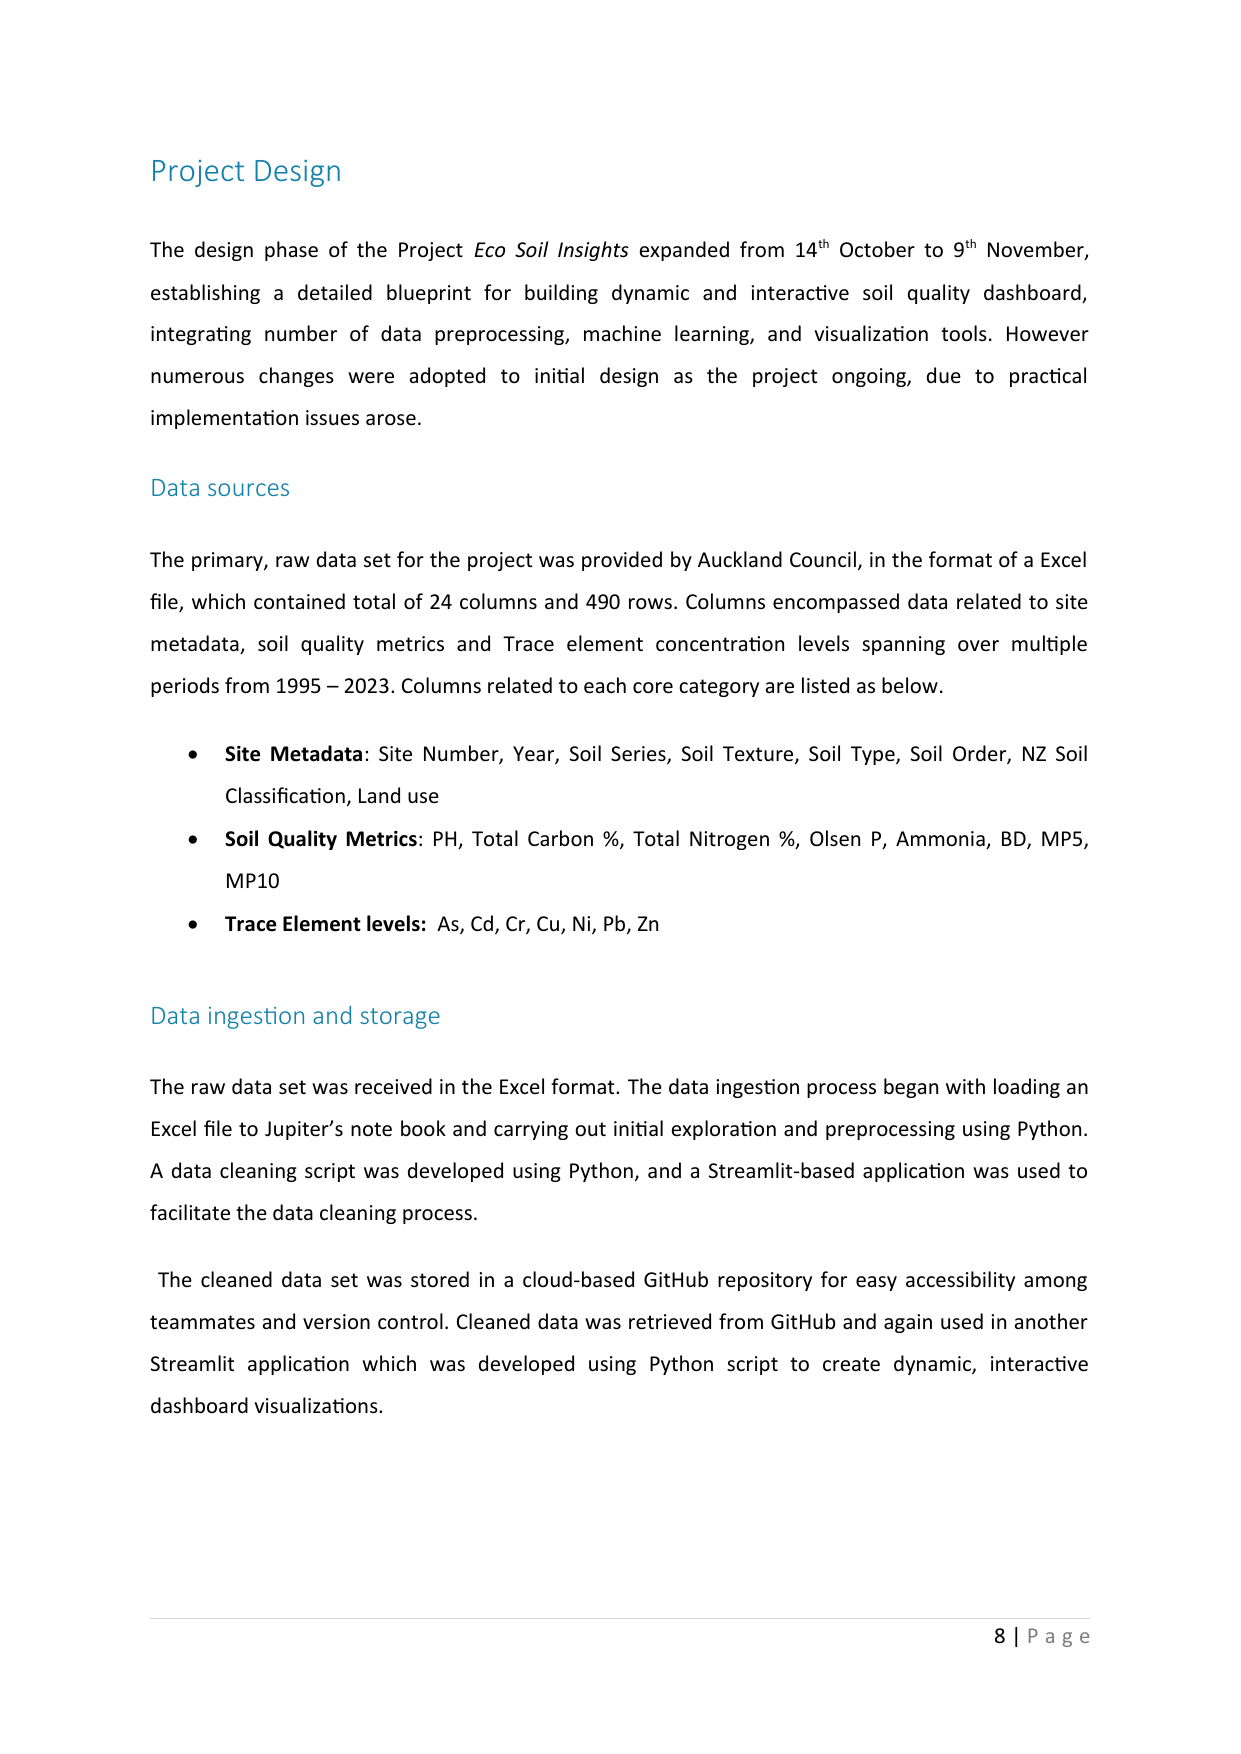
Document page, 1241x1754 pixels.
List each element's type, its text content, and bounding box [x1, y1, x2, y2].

subtitle Data sources [150, 471, 1090, 504]
list Soil Quality Metrics: PH, Total Carbon %, Total Nitrogen %, Olsen P, Ammonia, BD, MP5, MP10 [187, 823, 1090, 894]
subtitle Data ingestion and storage [150, 998, 1090, 1031]
subtitle Project Design [150, 150, 1090, 191]
text The design phase of the Project Eco Soil Insights expanded from 14th October to 9th November, establishing a detailed blueprint for building dynamic and interactive soil quality dashboard, integrating number of data preprocessing, machine learning, and visualization tools. However numerous changes were adopted to initial design as the project ongoing, due to practical implementation issues arose. [150, 236, 1090, 432]
list Site Metadata: Site Number, Year, Soil Series, Soil Texture, Soil Type, Soil Order, NZ Soil Classification, Land use [187, 738, 1090, 809]
text The cleaned data set was stored in a cloud-based GitHub repository for easy accessibility among teammates and version control. Cleaned data was retrieved from GitHub and again used in another Streamlit application which was developed using Python script to create dynamic, interactive dashboard visualizations. [150, 1266, 1090, 1420]
text The primary, raw data set for the project was provided by Auckland Council, in the format of a Excel file, which contained total of 24 columns and 490 rows. Columns encompassed data related to site metadata, soil quality metrics and Trace element concentration levels spanning over multiple periods from 1995 – 2023. Columns related to each core category are listed as below. [150, 545, 1090, 699]
list Trace Element levels: As, Cd, Cr, Cu, Ni, Pb, Zn [187, 908, 1090, 938]
text The raw data set was received in the Excel format. The data ingestion process began with loading an Excel file to Jupiter’s note book and carrying out initial exploration and preprocessing using Python. A data cleaning script was developed using Python, and a Streamlit-based application was used to facilitate the data cleaning process. [150, 1073, 1090, 1227]
